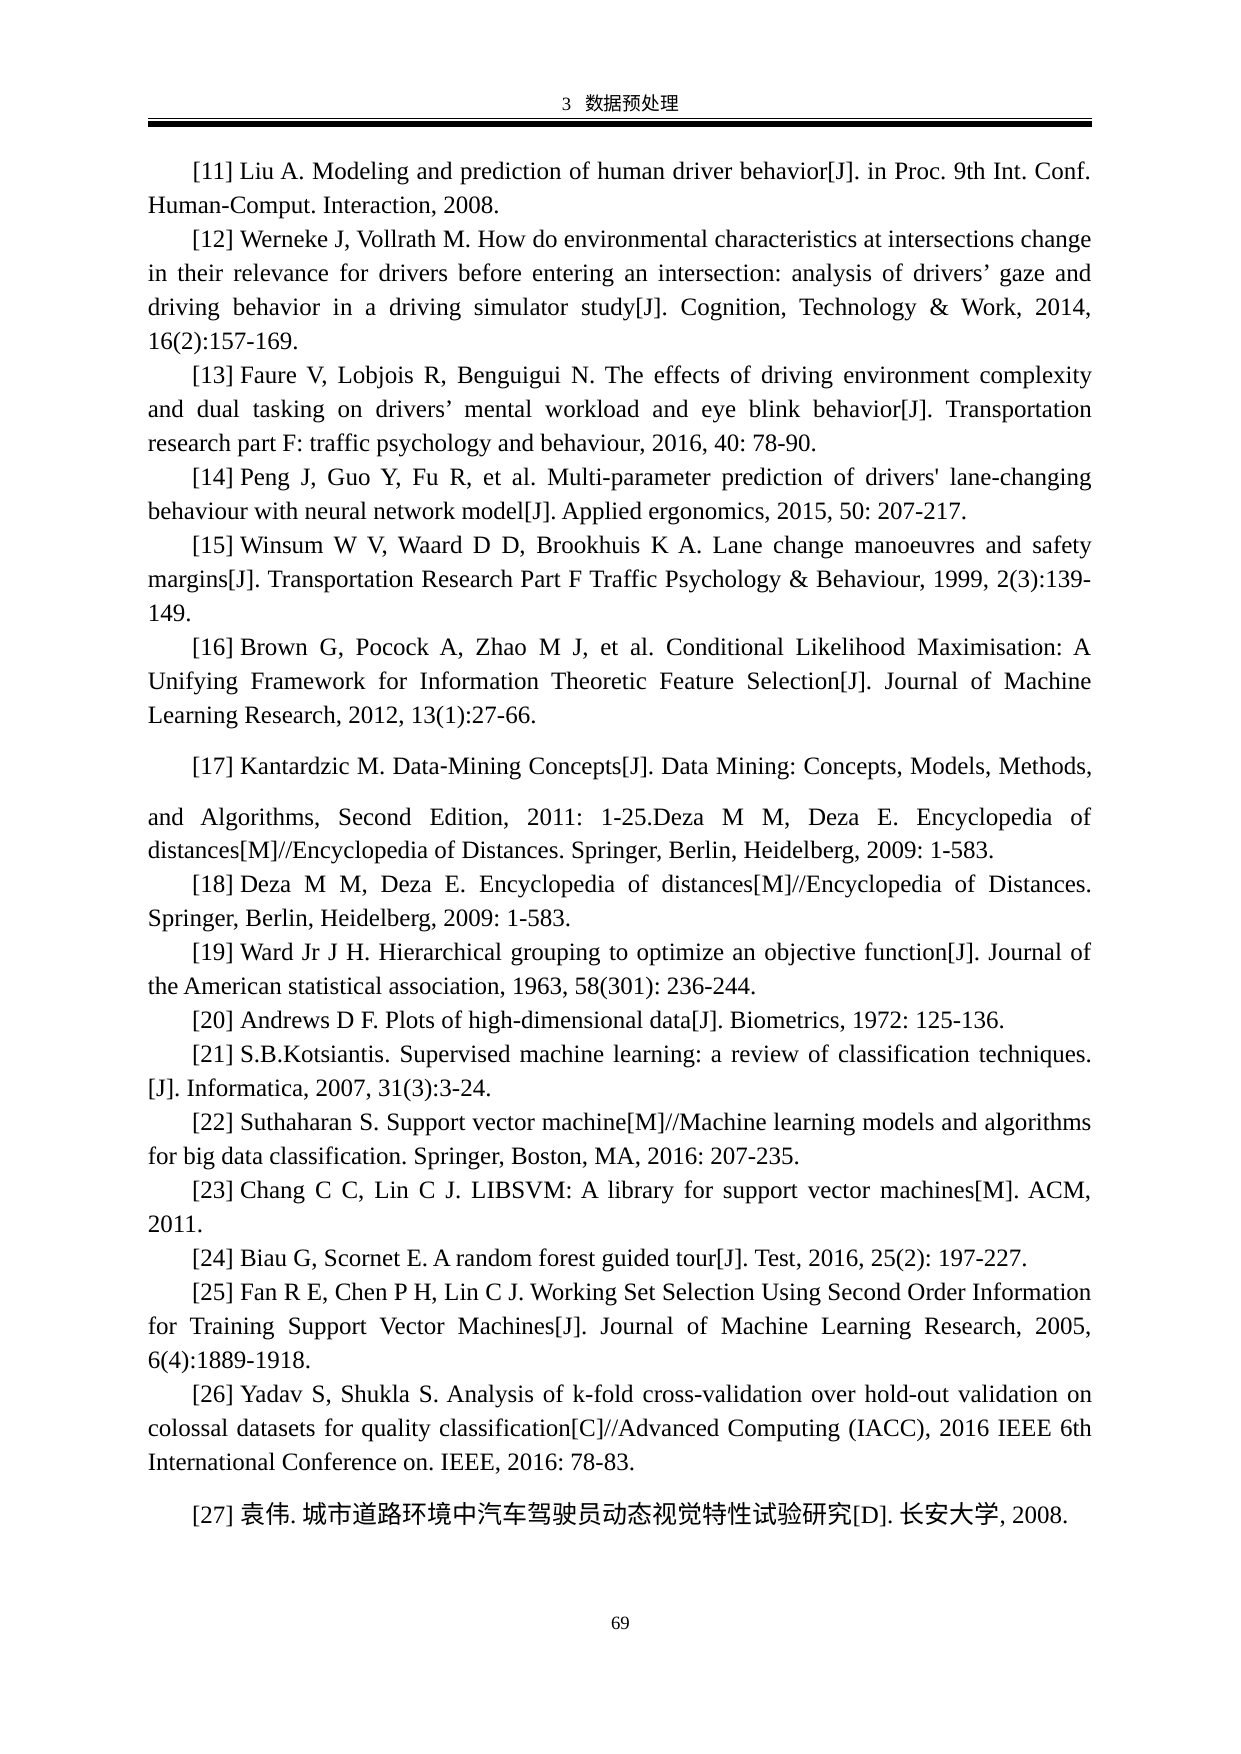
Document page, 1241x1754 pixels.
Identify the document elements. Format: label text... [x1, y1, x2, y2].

list Fan R E, Chen P H, Lin C J. Working Set Selection Using Second Order Information for Training Support Vector Machines[J]. Journal of Machine Learning Research, 2005, 6(4):1889-1918. [148, 1340, 1092, 1376]
list Fan R E, Chen P H, Lin C J. Working Set Selection Using Second Order Information for Training Support Vector Machines[J]. Journal of Machine Learning Research, 2005, 6(4):1889-1918. [148, 1274, 1092, 1311]
list Ward Jr J H. Hierarchical grouping to optimize an objective function[J]. Journal of the American statistical association, 1963, 58(301): 236-244. [148, 935, 1092, 1003]
list 袁伟. 城市道路环境中汽车驾驶员动态视觉特性试验研究[D]. 长安大学, 2008. [148, 1478, 1092, 1546]
list Faure V, Lobjois R, Benguigui N. The effects of driving environment complexity and dual tasking on drivers’ mental workload and eye blink behavior[J]. Transportation research part F: traffic psychology and behaviour, 2016, 40: 78-90. [148, 358, 1092, 459]
list Winsum W V, Waard D D, Brookhuis K A. Lane change manoeuvres and safety margins[J]. Transportation Research Part F Traffic Psychology & Behaviour, 1999, 2(3):139-149. [148, 527, 1092, 564]
list Brown G, Pocock A, Zhao M J, et al. Conditional Likelihood Maximisation: A Unifying Framework for Information Theoretic Feature Selection[J]. Journal of Machine Learning Research, 2012, 13(1):27-66. [148, 629, 1092, 731]
list Liu A. Modeling and prediction of human driver behavior[J]. in Proc. 9th Int. Conf. Human-Comput. Interaction, 2008. [148, 154, 1092, 222]
list Suthaharan S. Support vector machine[M]//Machine learning models and algorithms for big data classification. Springer, Boston, MA, 2016: 207-235. [148, 1105, 1092, 1173]
list Yadav S, Shukla S. Analysis of k-fold cross-validation over hold-out validation on colossal datasets for quality classification[C]//Advanced Computing (IACC), 2016 IEEE 6th International Conference on. IEEE, 2016: 78-83. [148, 1376, 1092, 1478]
list Kantardzic M. Data‐Mining Concepts[J]. Data Mining: Concepts, Models, Methods, and Algorithms, Second Edition, 2011: 1-25.Deza M M, Deza E. Encyclopedia of distances[M]//Encyclopedia of Distances. Springer, Berlin, Heidelberg, 2009: 1-583. [148, 731, 1092, 867]
list Peng J, Guo Y, Fu R, et al. Multi-parameter prediction of drivers' lane-changing behaviour with neural network model[J]. Applied ergonomics, 2015, 50: 207-217. [148, 459, 1092, 527]
list Chang C C, Lin C J. LIBSVM: A library for support vector machines[M]. ACM, 2011. [148, 1173, 1092, 1241]
list S.B.Kotsiantis. Supervised machine learning: a review of classification techniques.[J]. Informatica, 2007, 31(3):3-24. [148, 1037, 1092, 1105]
list Deza M M, Deza E. Encyclopedia of distances[M]//Encyclopedia of Distances. Springer, Berlin, Heidelberg, 2009: 1-583. [148, 867, 1092, 935]
list Winsum W V, Waard D D, Brookhuis K A. Lane change manoeuvres and safety margins[J]. Transportation Research Part F Traffic Psychology & Behaviour, 1999, 2(3):139-149. [148, 593, 1092, 629]
list Biau G, Scornet E. A random forest guided tour[J]. Test, 2016, 25(2): 197-227. [148, 1241, 1092, 1274]
list Andrews D F. Plots of high-dimensional data[J]. Biometrics, 1972: 125-136. [148, 1003, 1092, 1037]
list Werneke J, Vollrath M. How do environmental characteristics at intersections change in their relevance for drivers before entering an intersection: analysis of drivers’ gaze and driving behavior in a driving simulator study[J]. Cognition, Technology & Work, 2014, 16(2):157-169. [148, 222, 1092, 358]
